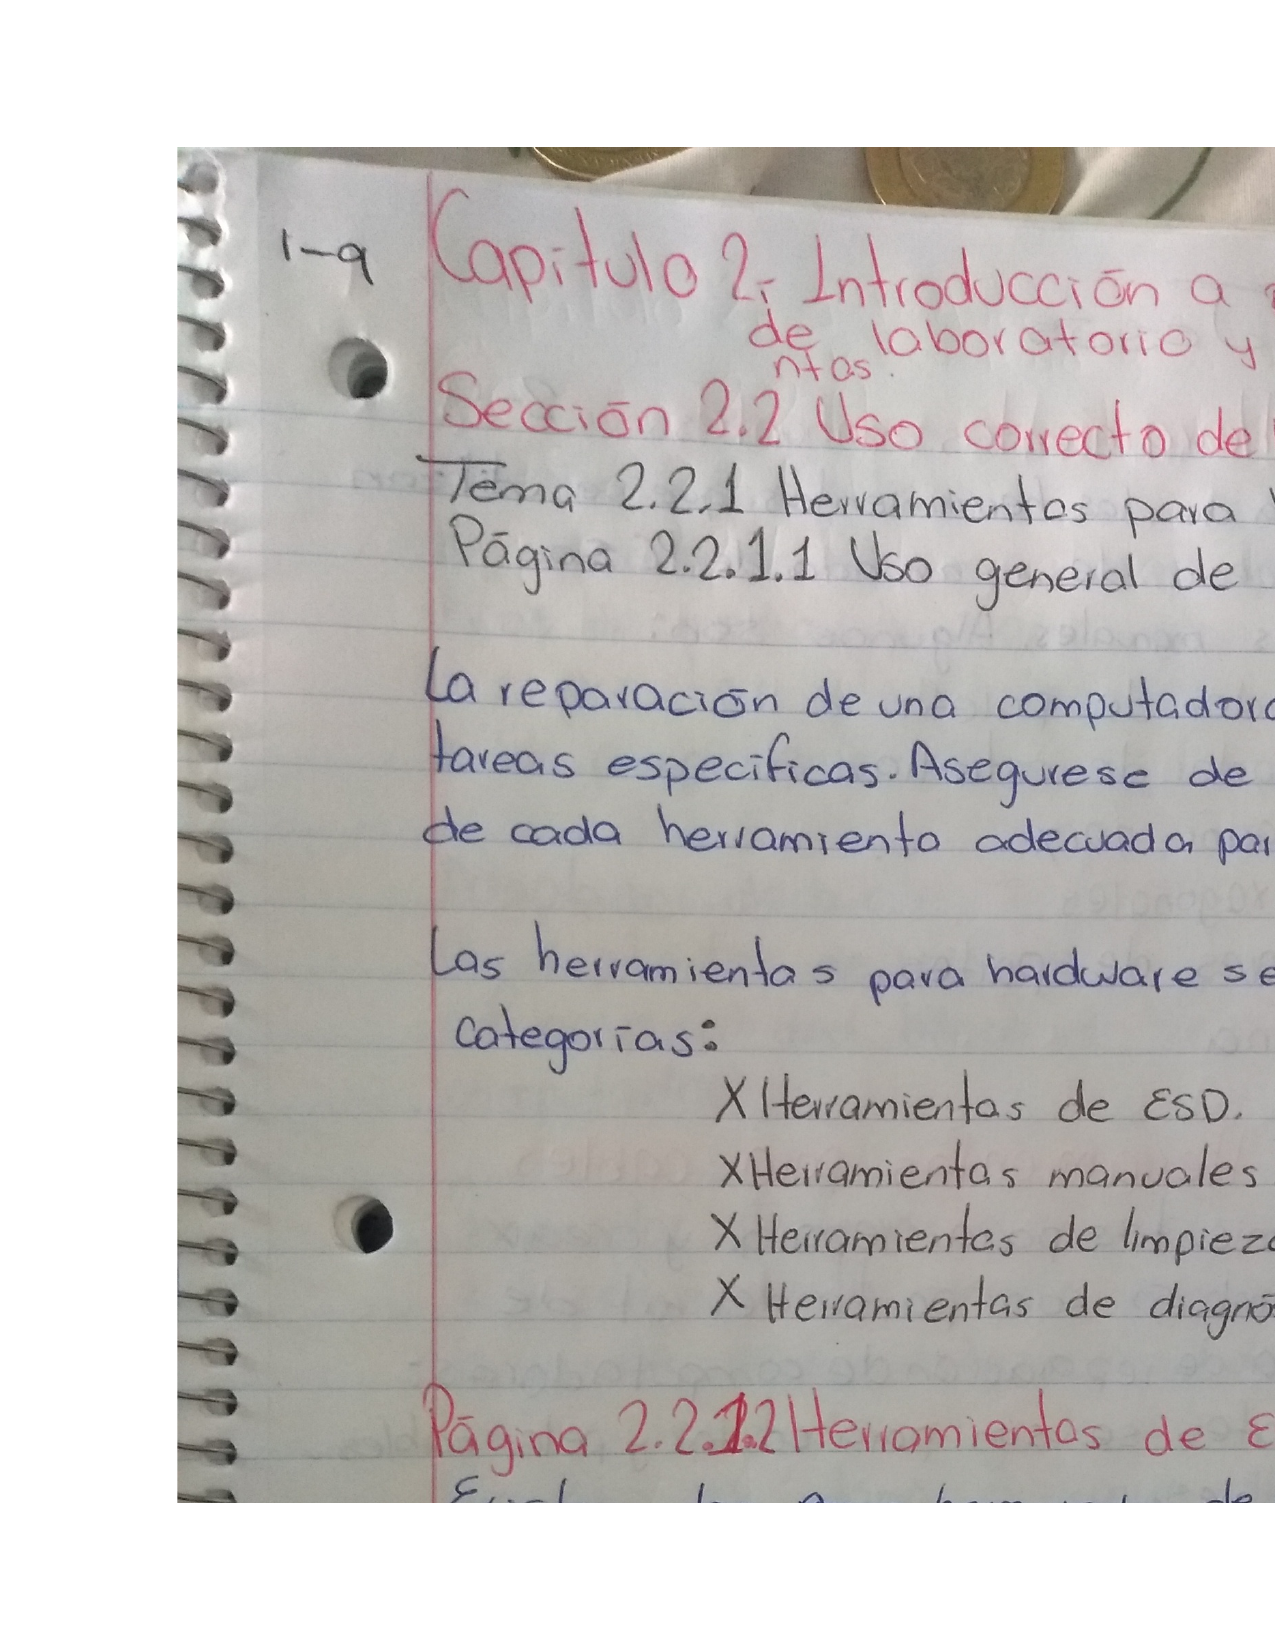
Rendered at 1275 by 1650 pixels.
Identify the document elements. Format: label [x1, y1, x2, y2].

picture [177, 147, 1275, 1503]
